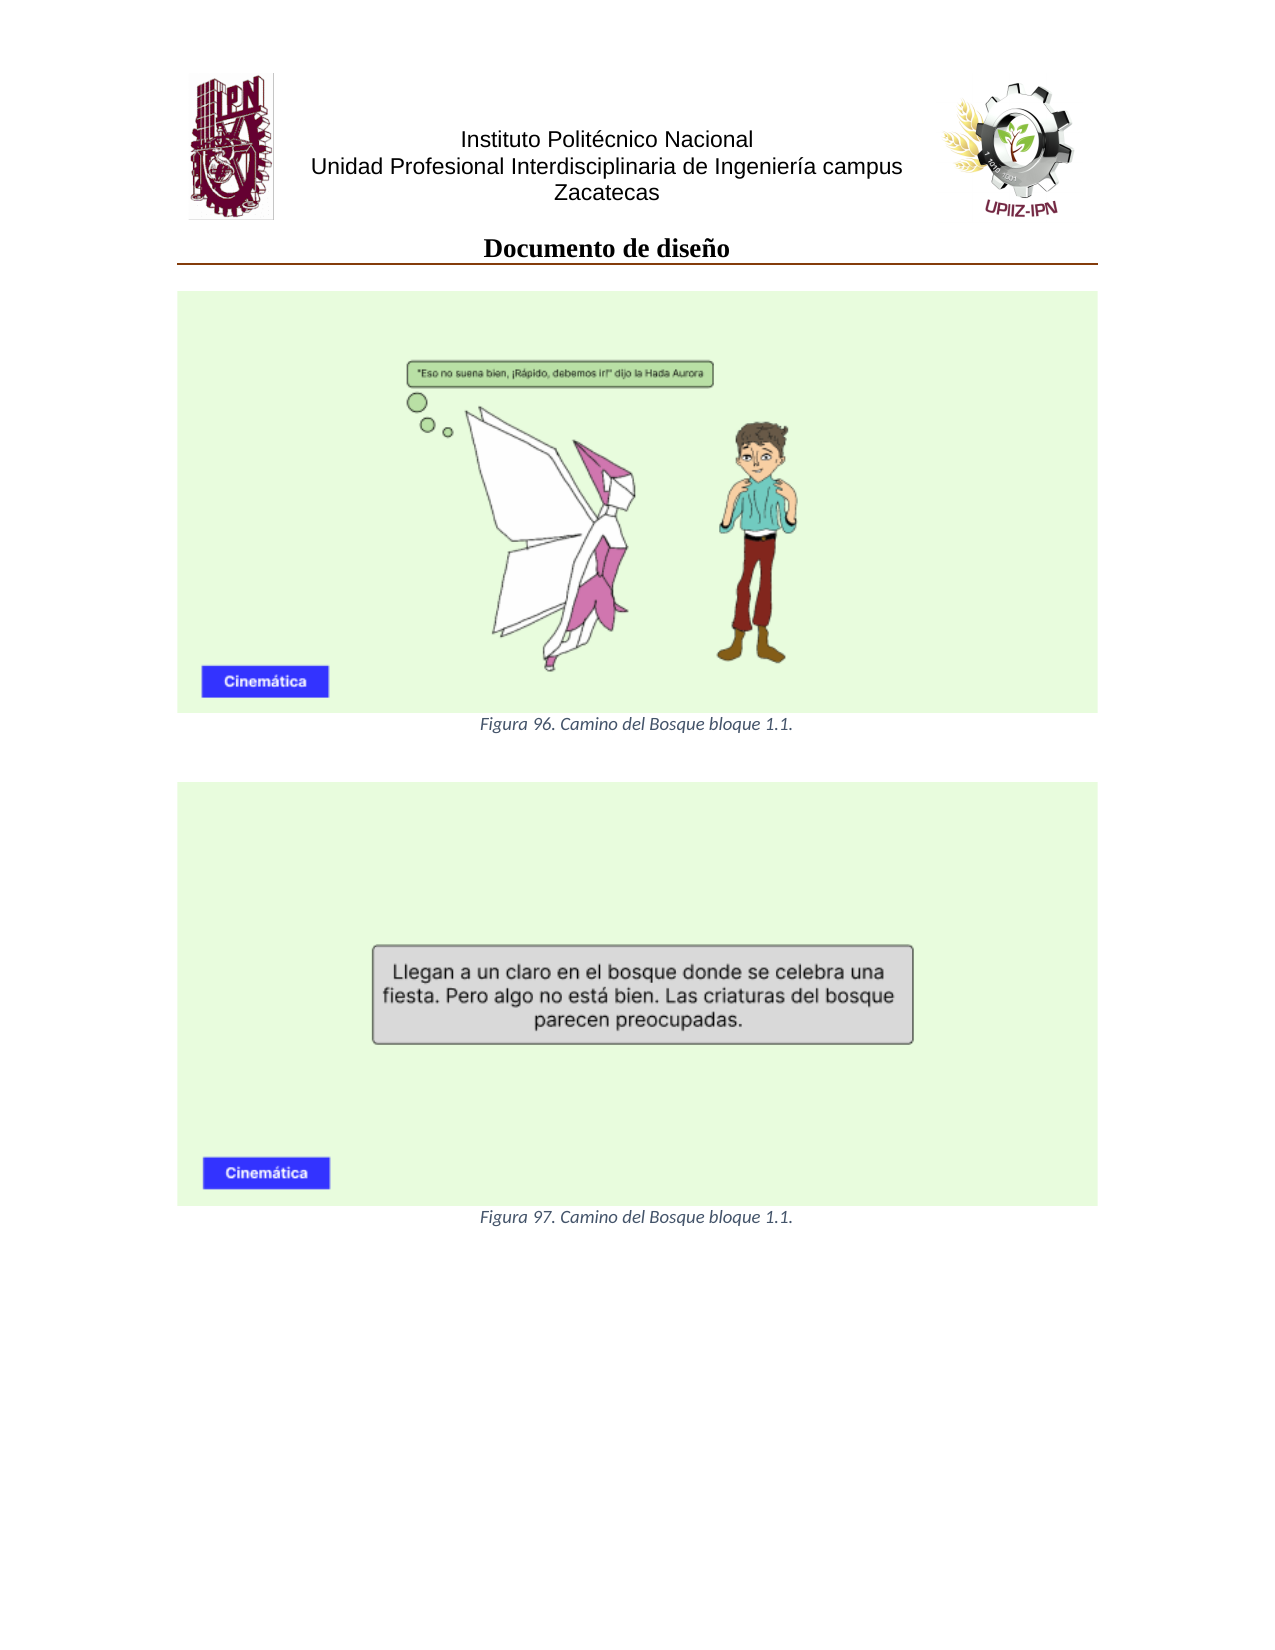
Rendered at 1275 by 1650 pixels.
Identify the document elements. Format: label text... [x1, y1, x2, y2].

picture [936, 73, 1083, 223]
picture [177, 782, 1098, 1206]
picture [177, 291, 1098, 713]
picture [188, 73, 274, 220]
text Figura 97. Camino del Bosque bloque 1.1. [177, 1206, 1098, 1229]
text Figura 96. Camino del Bosque bloque 1.1. [177, 713, 1098, 735]
